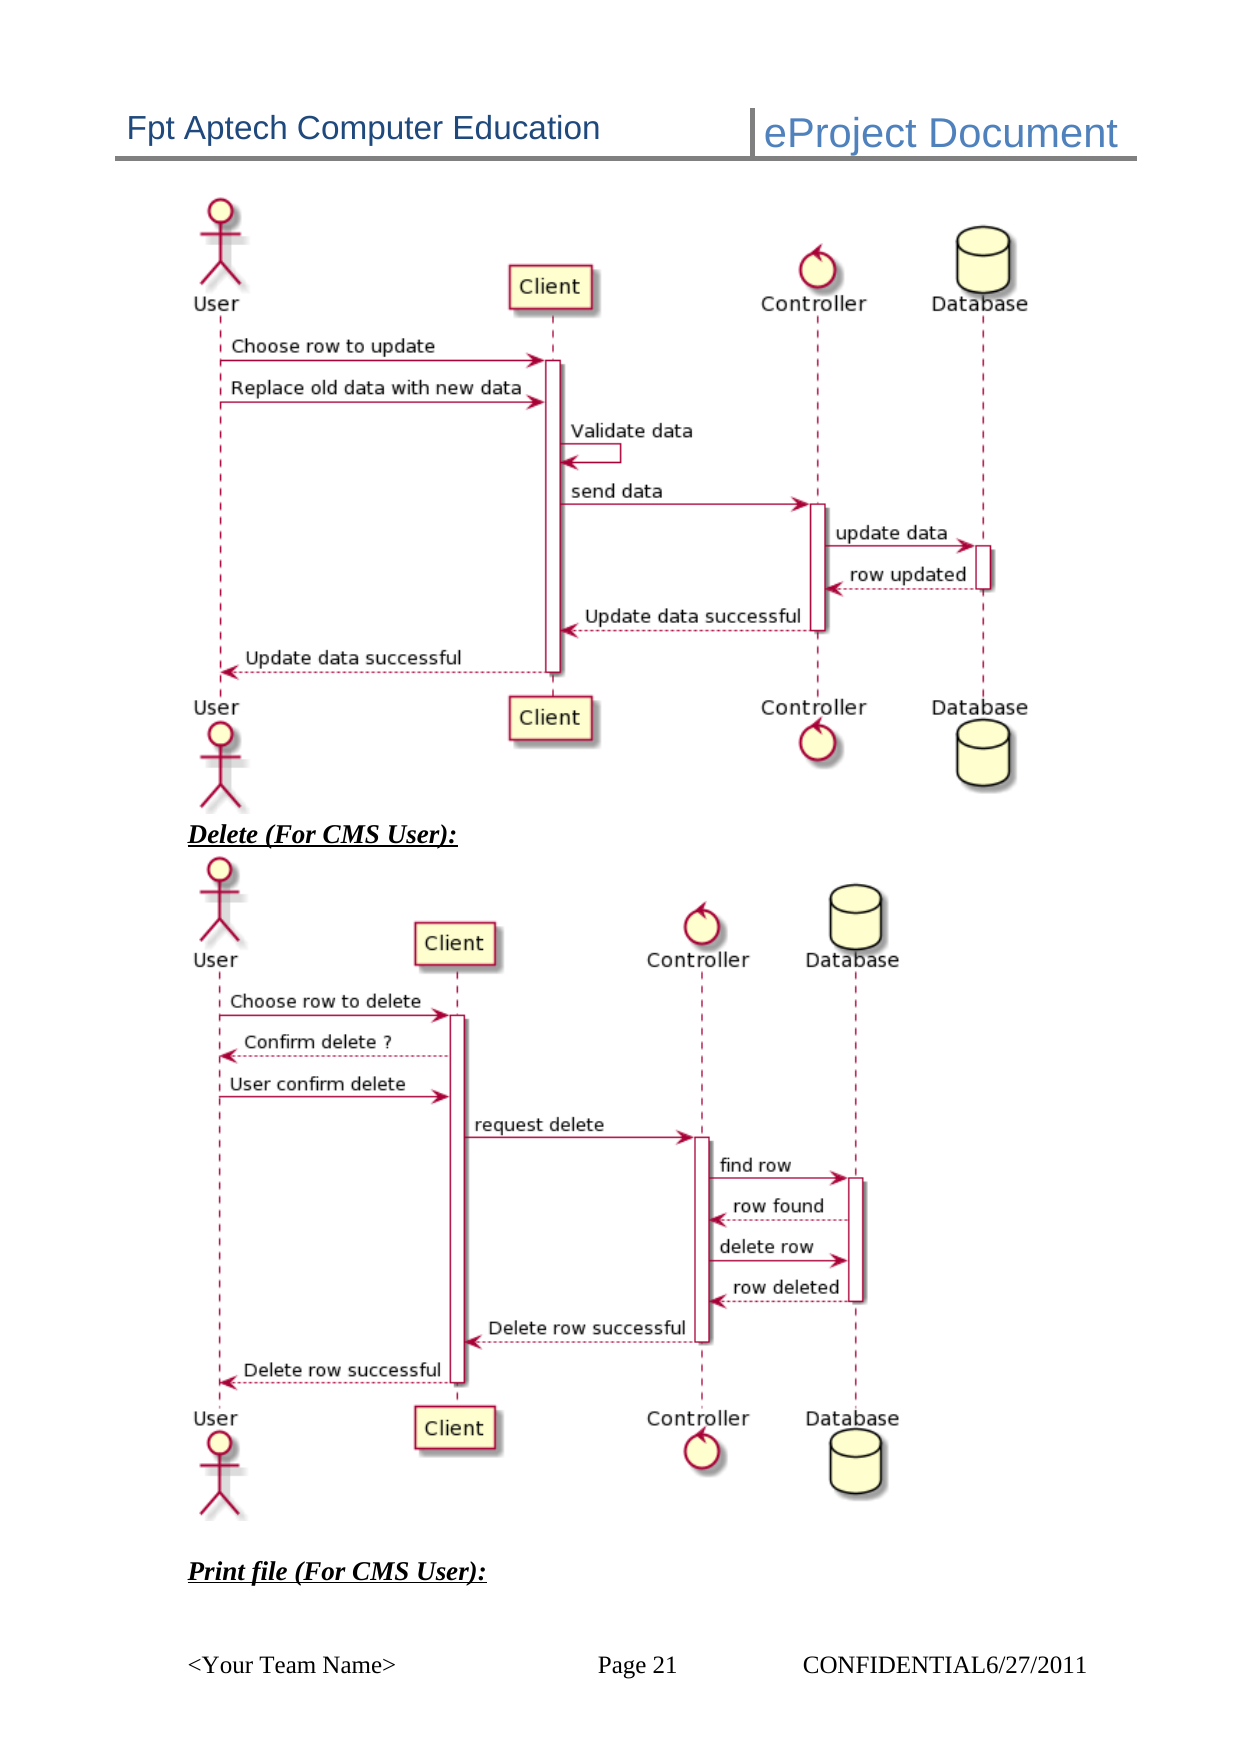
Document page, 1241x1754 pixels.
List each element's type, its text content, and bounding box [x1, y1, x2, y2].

text Print file (For CMS User): [187, 1555, 1053, 1586]
picture [187, 849, 907, 1521]
picture [187, 189, 1036, 814]
text Delete (For CMS User): [187, 818, 1053, 849]
